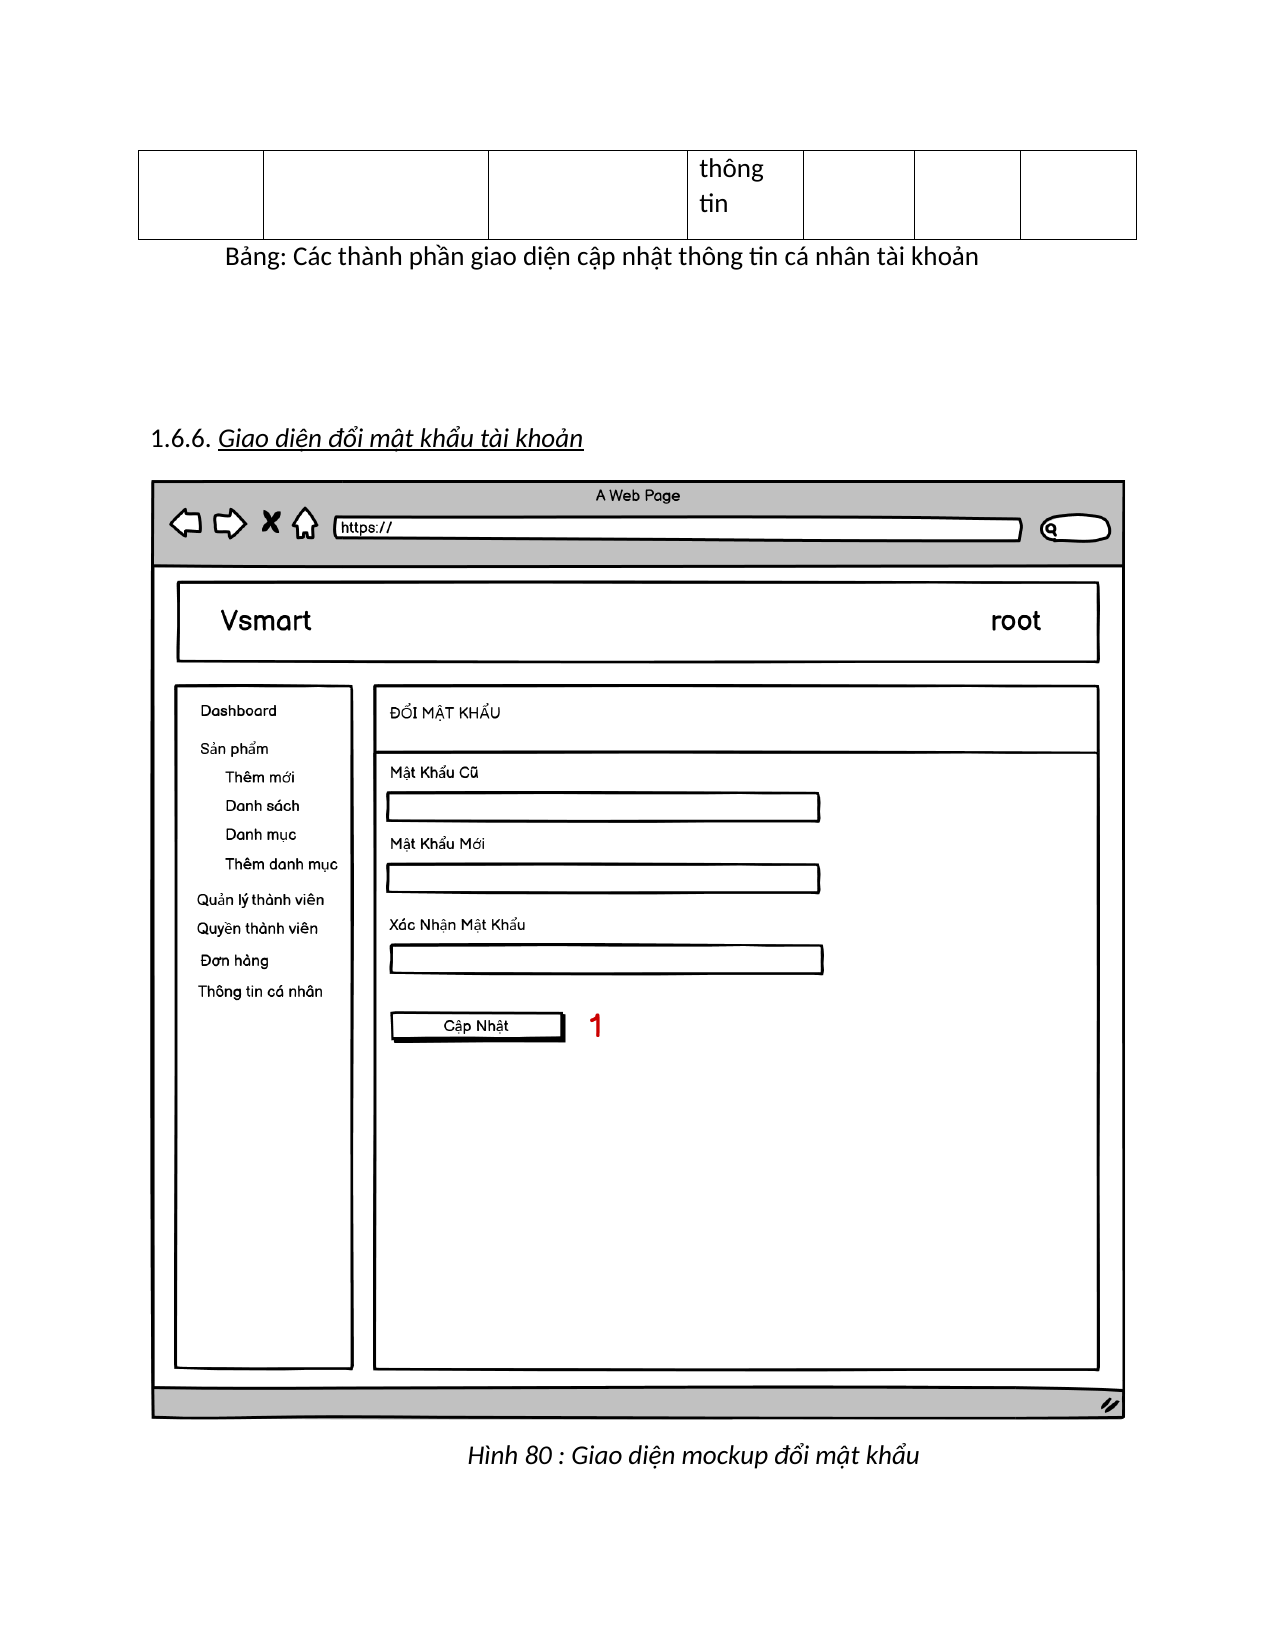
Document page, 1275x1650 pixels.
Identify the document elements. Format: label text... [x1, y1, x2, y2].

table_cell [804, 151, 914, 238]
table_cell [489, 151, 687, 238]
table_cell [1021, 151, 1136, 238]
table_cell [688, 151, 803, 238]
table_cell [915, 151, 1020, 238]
text Bảng: Các thành phần giao diện cập nhật thông tin cá nhân tài khoản [225, 240, 1125, 272]
text 1.6.6. Giao diện đổi mật khẩu tài khoản [150, 421, 1125, 454]
list Hình 80 : Giao diện mockup đổi mật khẩu [187, 1438, 1125, 1471]
picture [150, 479, 1125, 1420]
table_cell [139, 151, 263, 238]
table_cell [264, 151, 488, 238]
